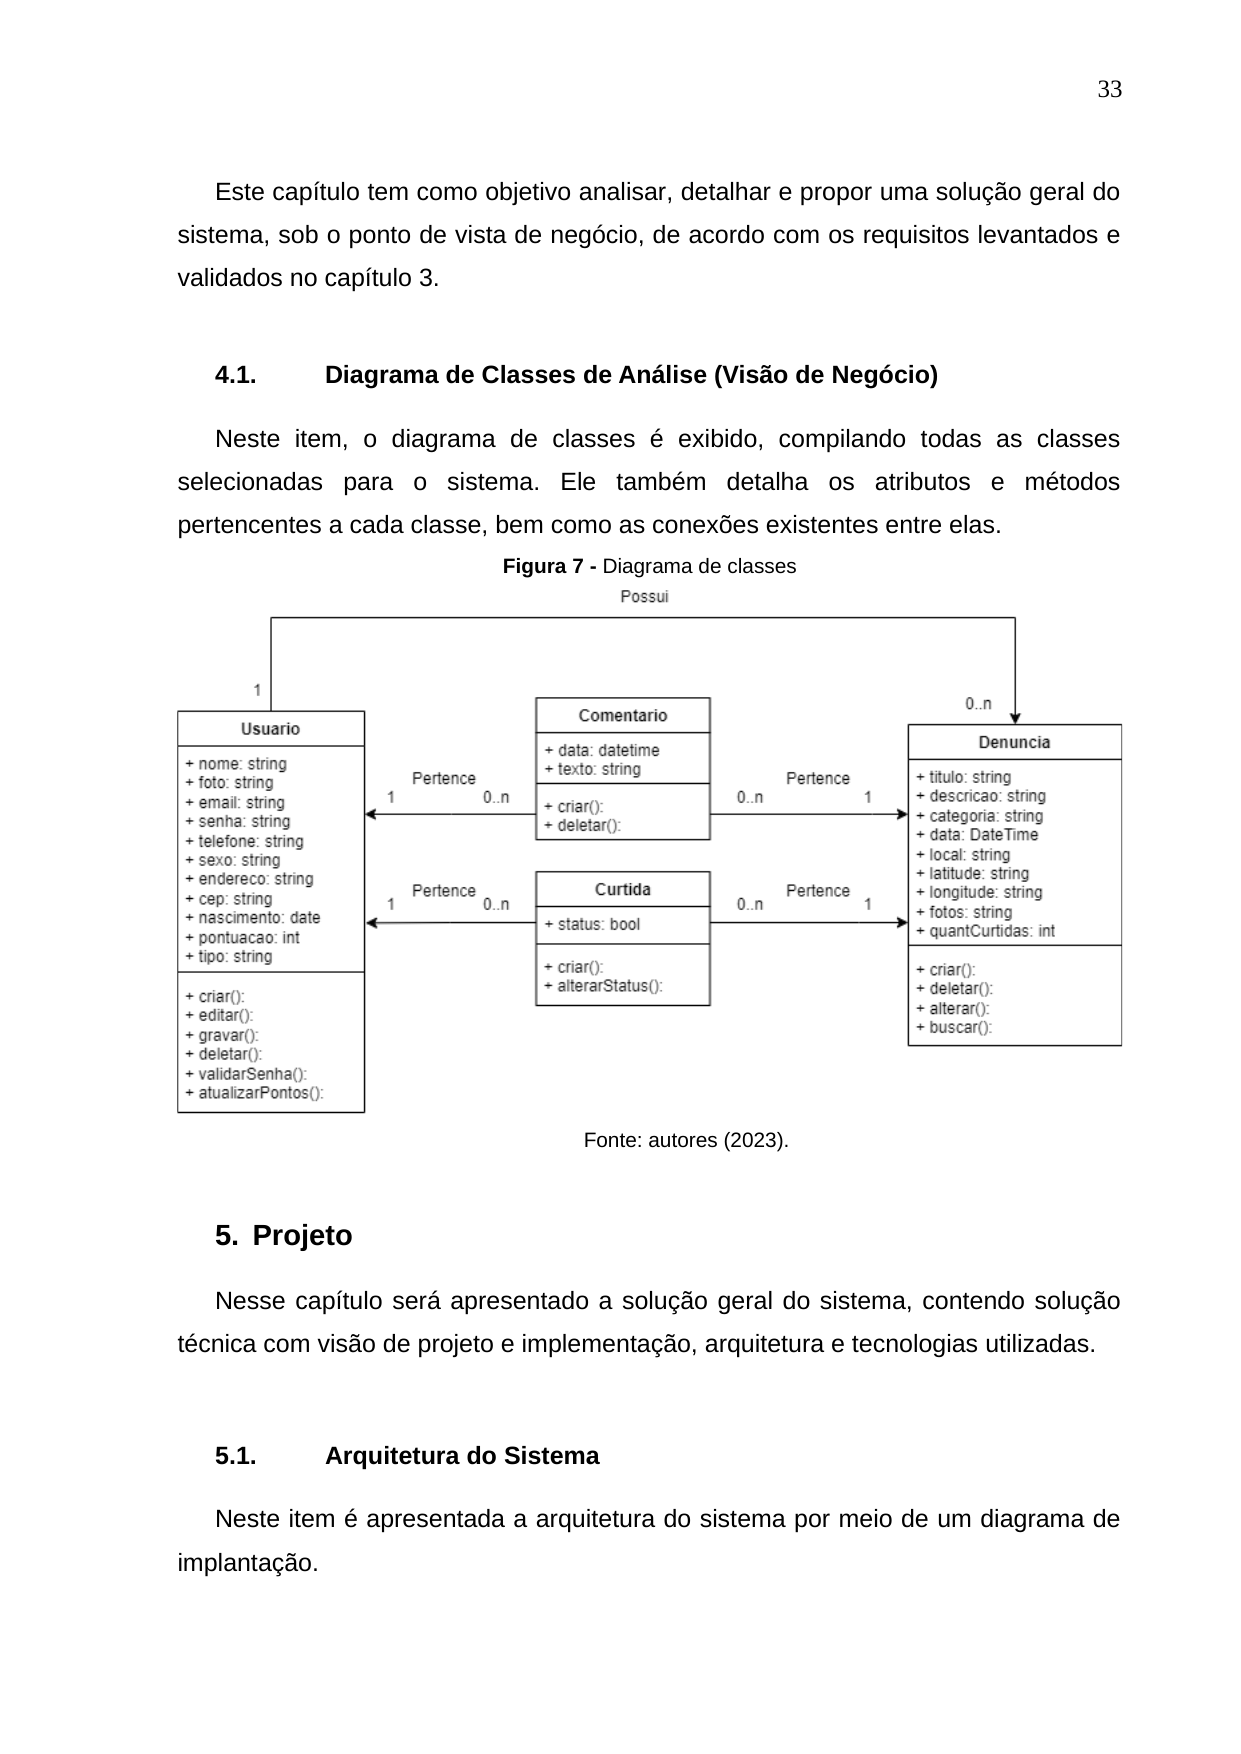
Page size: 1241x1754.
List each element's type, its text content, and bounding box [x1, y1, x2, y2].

text Neste item, o diagrama de classes é exibido, compilando todas as classes selecionadas para o sistema. Ele também detalha os atributos e métodos pertencentes a cada classe, bem como as conexões existentes entre elas. [177, 424, 1122, 539]
subtitle Projeto [215, 1218, 1122, 1251]
text Figura 7 - Diagrama de classes [177, 553, 1122, 577]
text Fonte: autores (2023). [177, 1128, 1122, 1152]
text Nesse capítulo será apresentado a solução geral do sistema, contendo solução técnica com visão de projeto e implementação, arquitetura e tecnologias utilizadas. [177, 1286, 1122, 1358]
subtitle Diagrama de Classes de Análise (Visão de Negócio) [215, 360, 1122, 389]
text Este capítulo tem como objetivo analisar, detalhar e propor uma solução geral do sistema, sob o ponto de vista de negócio, de acordo com os requisitos levantados e validados no capítulo 3. [177, 177, 1122, 292]
text Neste item é apresentada a arquitetura do sistema por meio de um diagrama de implantação. [177, 1504, 1122, 1576]
subtitle Arquitetura do Sistema [215, 1441, 1122, 1469]
picture [177, 577, 1123, 1116]
